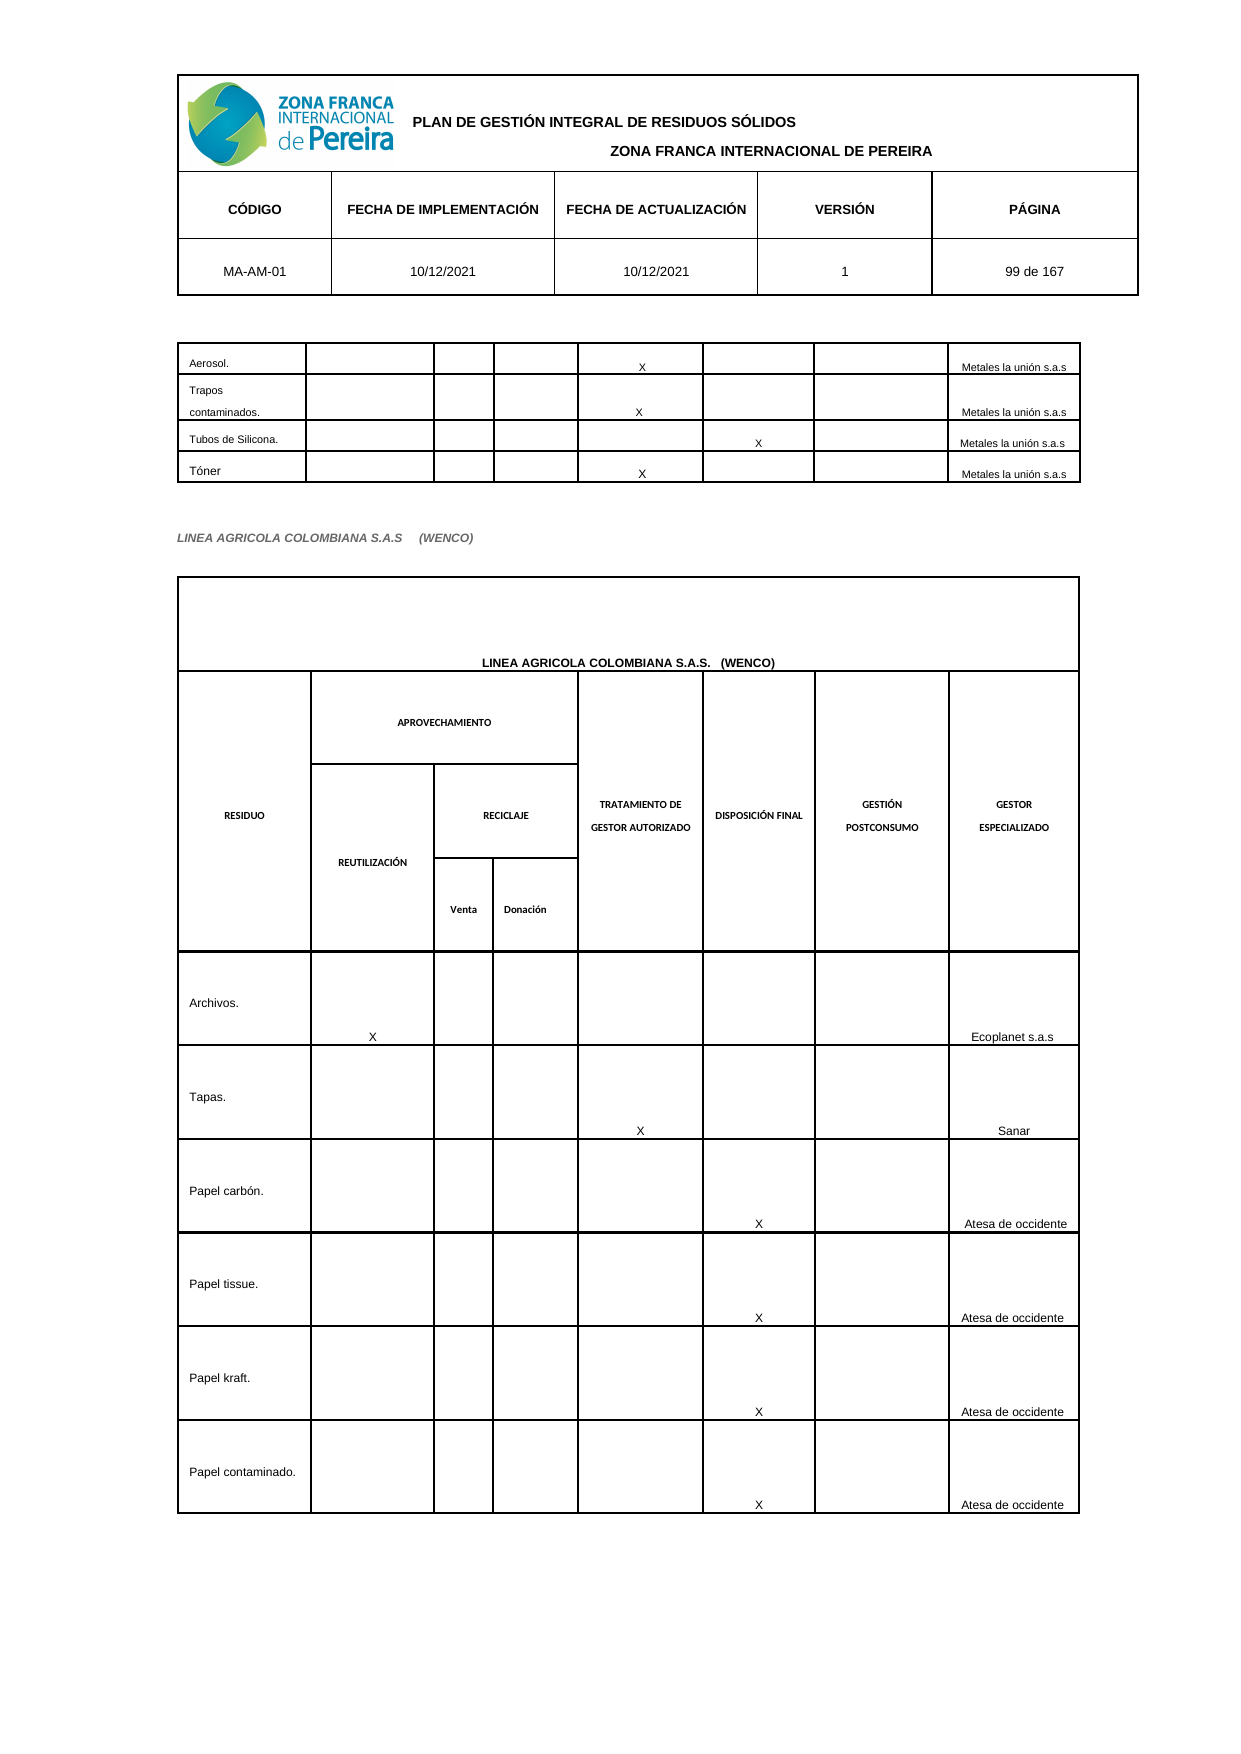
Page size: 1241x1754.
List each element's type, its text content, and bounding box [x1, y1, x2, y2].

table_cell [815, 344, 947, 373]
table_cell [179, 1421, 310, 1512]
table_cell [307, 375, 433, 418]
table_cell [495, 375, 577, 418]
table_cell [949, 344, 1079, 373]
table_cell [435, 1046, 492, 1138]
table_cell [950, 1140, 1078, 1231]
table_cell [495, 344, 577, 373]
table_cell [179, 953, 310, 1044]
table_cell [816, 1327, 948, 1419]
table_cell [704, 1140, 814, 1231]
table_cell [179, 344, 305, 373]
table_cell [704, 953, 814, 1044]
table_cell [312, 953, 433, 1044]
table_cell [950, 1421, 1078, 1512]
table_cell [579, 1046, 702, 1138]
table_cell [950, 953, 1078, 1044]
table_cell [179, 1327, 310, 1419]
subtitle LINEA AGRICOLA COLOMBIANA S.A.S (WENCO) [177, 521, 1063, 544]
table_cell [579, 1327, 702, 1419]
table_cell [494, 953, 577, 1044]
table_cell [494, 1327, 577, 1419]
picture [187, 77, 394, 171]
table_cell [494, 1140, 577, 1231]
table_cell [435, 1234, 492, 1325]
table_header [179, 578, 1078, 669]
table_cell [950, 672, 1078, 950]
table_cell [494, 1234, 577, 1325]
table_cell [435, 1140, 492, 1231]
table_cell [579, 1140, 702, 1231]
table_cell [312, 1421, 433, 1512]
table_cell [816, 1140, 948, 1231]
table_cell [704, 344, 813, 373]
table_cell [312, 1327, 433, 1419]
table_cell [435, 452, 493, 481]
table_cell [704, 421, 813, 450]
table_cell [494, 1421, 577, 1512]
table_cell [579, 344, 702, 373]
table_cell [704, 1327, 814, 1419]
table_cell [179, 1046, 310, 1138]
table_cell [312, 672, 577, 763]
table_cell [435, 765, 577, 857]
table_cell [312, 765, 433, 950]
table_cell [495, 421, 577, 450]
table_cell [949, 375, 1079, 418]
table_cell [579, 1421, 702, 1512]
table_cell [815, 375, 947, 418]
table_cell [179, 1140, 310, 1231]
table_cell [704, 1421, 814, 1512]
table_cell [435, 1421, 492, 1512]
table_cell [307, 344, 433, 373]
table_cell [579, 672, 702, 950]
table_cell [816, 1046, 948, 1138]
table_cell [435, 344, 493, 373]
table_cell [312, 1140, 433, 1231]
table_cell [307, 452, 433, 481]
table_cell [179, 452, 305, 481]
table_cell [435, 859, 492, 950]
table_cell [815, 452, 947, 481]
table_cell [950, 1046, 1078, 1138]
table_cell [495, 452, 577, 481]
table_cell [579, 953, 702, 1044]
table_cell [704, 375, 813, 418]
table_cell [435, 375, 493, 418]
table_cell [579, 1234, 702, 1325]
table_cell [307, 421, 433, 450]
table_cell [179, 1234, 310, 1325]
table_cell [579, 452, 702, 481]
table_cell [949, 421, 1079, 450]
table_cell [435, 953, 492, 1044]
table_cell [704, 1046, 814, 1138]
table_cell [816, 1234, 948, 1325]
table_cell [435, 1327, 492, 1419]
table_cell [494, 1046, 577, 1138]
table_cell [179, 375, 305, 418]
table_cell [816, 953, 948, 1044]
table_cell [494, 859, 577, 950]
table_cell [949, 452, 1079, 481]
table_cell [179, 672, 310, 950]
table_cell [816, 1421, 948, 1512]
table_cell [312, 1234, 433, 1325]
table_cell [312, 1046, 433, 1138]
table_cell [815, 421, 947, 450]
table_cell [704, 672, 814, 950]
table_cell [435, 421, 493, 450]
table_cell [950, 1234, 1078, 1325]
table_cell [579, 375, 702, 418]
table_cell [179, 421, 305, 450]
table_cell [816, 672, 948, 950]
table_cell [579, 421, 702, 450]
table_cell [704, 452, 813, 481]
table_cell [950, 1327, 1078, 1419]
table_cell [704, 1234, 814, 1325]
